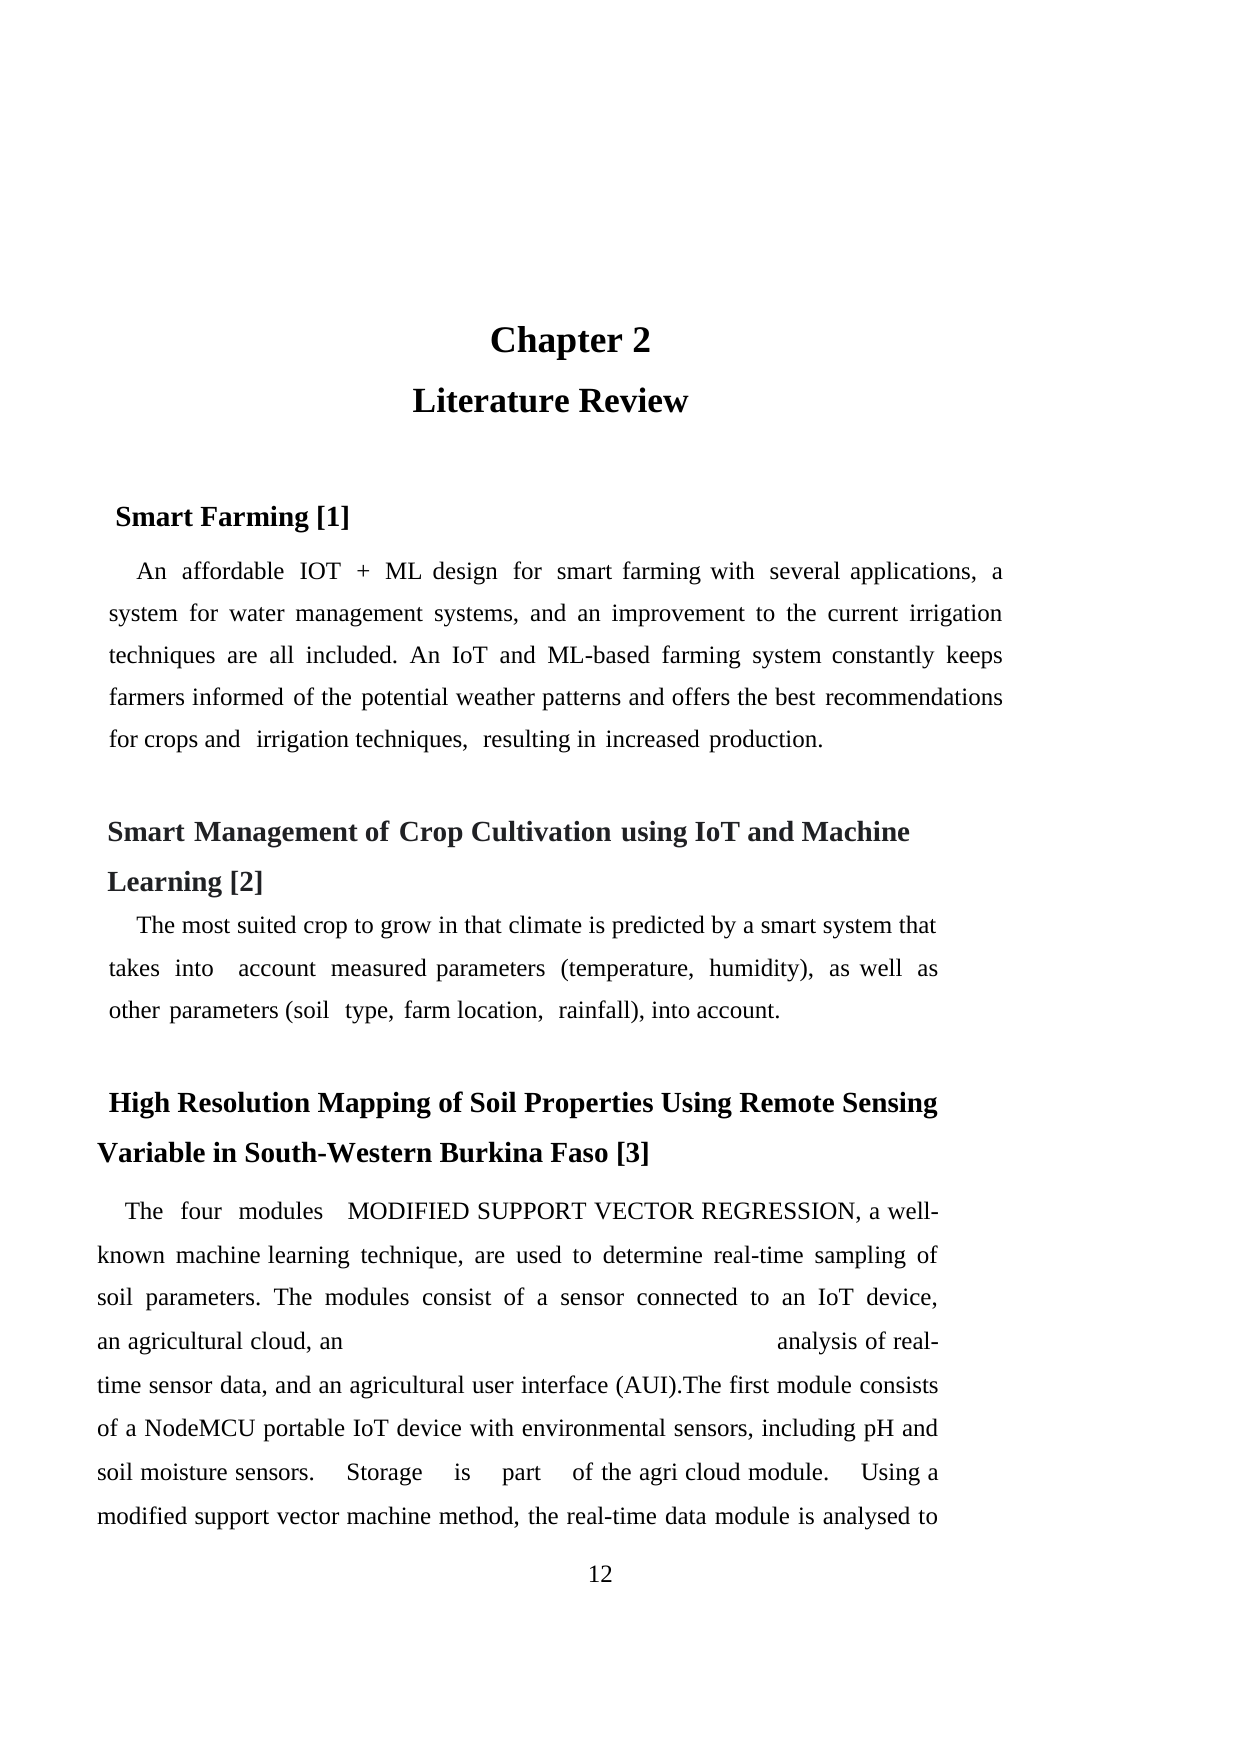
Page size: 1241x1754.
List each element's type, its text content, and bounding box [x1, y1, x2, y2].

text High Resolution Mapping of Soil Properties Using Remote Sensing Variable in South-Western Burkina Faso [3] [97, 1085, 980, 1168]
text Literature Review [97, 380, 976, 421]
text Chapter 2 [96, 317, 1103, 360]
text Learning [2] [107, 864, 1103, 898]
text An affordable IOT + MLadesign for smartafarmingawith severalaapplications, a system for water management systems, and an improvement to the current irrigation techniques are all included. An IoT and ML-based farming systemaconstantly keeps farmers informedaof theapotential weather patterns and offers the bestarecommendations for crops and airrigation techniques, aresulting inaincreasedaproduction. [108, 556, 1003, 753]
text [97, 1195, 939, 1530]
text SmartaManagement ofaCrop Cultivationausing IoT and Machine [107, 814, 1103, 848]
text Smart Farming [1] [107, 499, 980, 533]
text The most suited crop to grow in that climate is predicted by a smart system that takes into aaccount measuredaparameters (temperature, humidity), asawell as otheraparameters (soila type,afarm location, arainfall), into account. [108, 911, 938, 1024]
